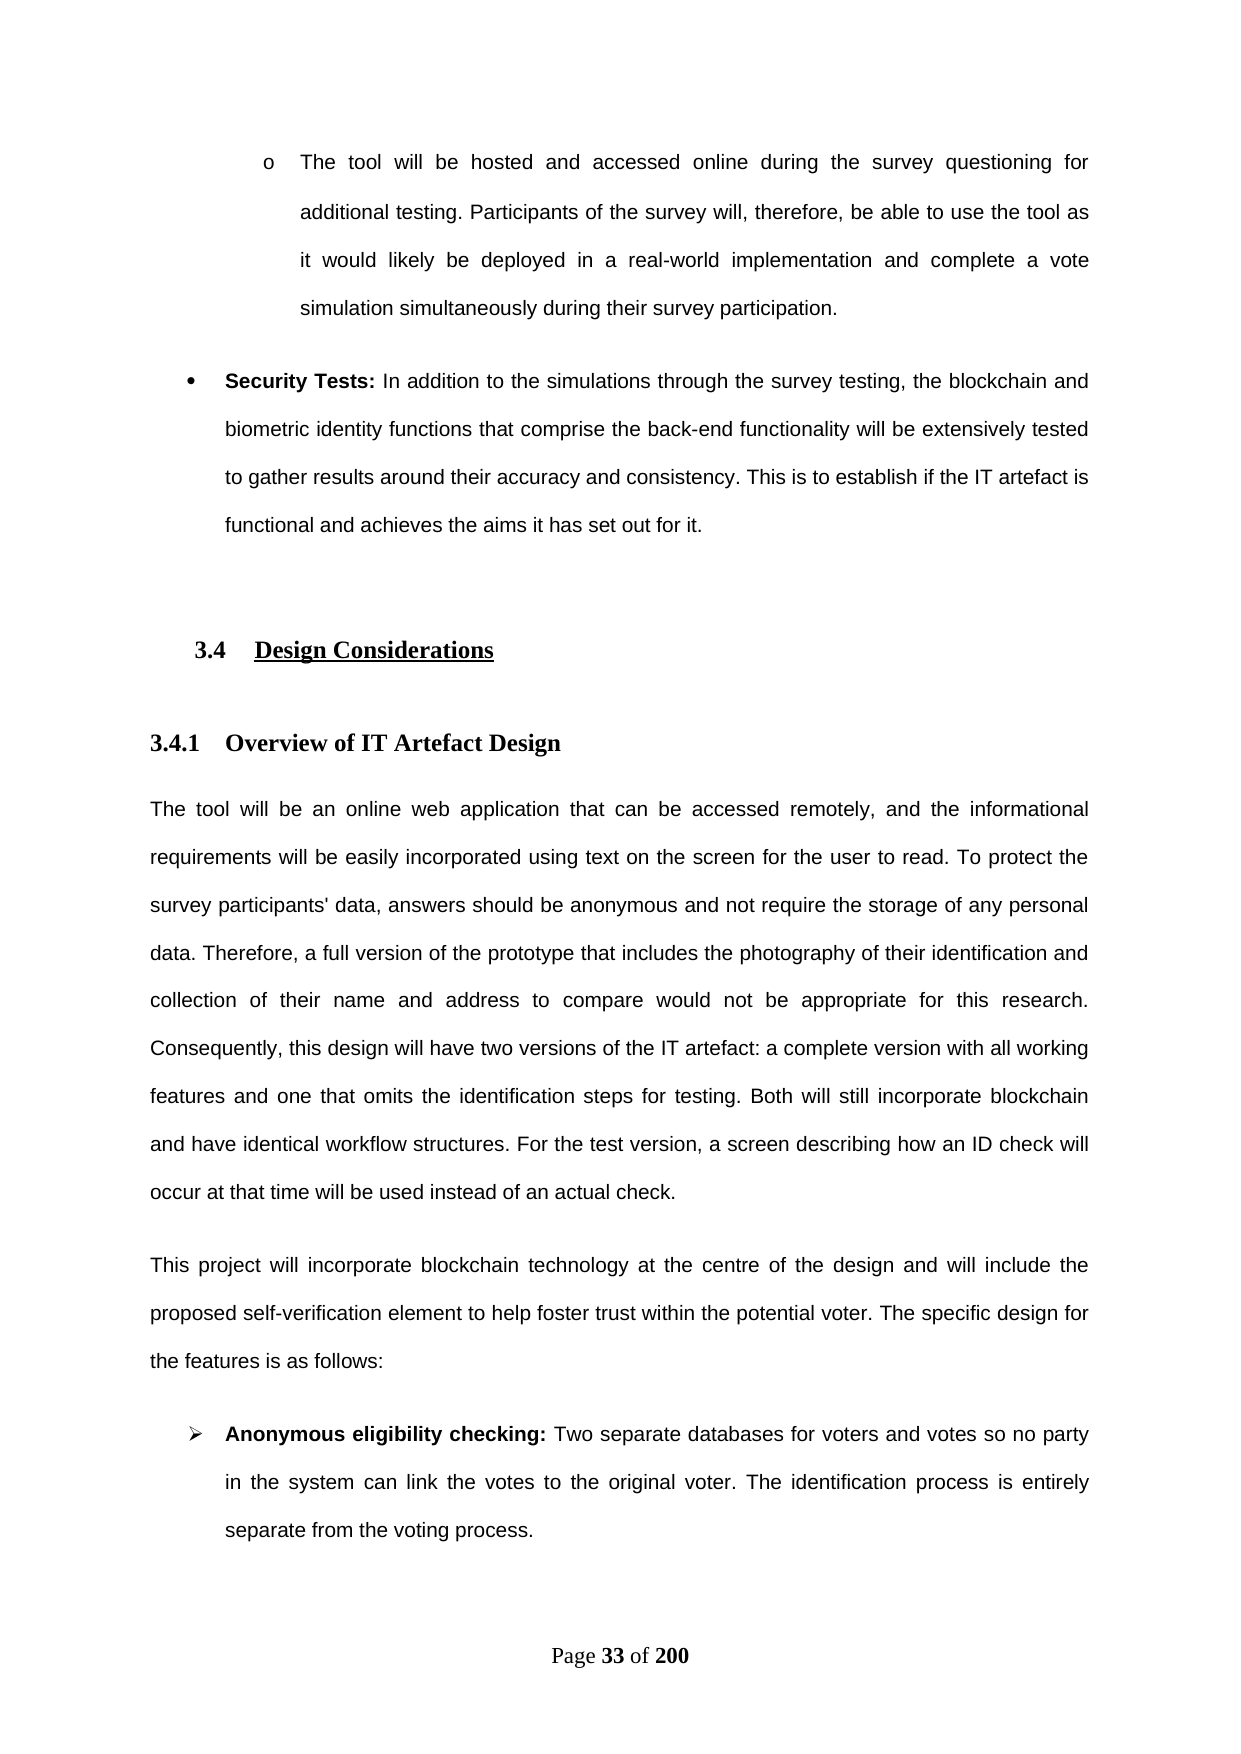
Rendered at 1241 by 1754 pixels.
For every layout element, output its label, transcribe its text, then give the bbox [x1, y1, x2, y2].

list Anonymous eligibility checking: Two separate databases for voters and votes so no party in the system can link the votes to the original voter. The identification process is entirely separate from the voting process. [187, 1422, 1090, 1541]
subtitle Design Considerations [194, 635, 1030, 664]
list The tool will be hosted and accessed online during the survey questioning for additional testing. Participants of the survey will, therefore, be able to use the tool as it would likely be deployed in a real-world implementation and complete a vote simulation simultaneously during their survey participation. [262, 150, 1090, 319]
text This project will incorporate blockchain technology at the centre of the design and will include the proposed self-verification element to help foster trust within the potential voter. The specific design for the features is as follows: [150, 1253, 1090, 1373]
subtitle Overview of IT Artefact Design [150, 728, 1090, 757]
text The tool will be an online web application that can be accessed remotely, and the informational requirements will be easily incorporated using text on the screen for the user to read. To protect the survey participants' data, answers should be anonymous and not require the storage of any personal data. Therefore, a full version of the prototype that includes the photography of their identification and collection of their name and address to compare would not be appropriate for this research. Consequently, this design will have two versions of the IT artefact: a complete version with all working features and one that omits the identification steps for testing. Both will still incorporate blockchain and have identical workflow structures. For the test version, a screen describing how an ID check will occur at that time will be used instead of an actual check. [150, 797, 1090, 1204]
list Security Tests: In addition to the simulations through the survey testing, the blockchain and biometric identity functions that comprise the back-end functionality will be extensively tested to gather results around their accuracy and consistency. This is to establish if the IT artefact is functional and achieves the aims it has set out for it. [187, 368, 1090, 536]
